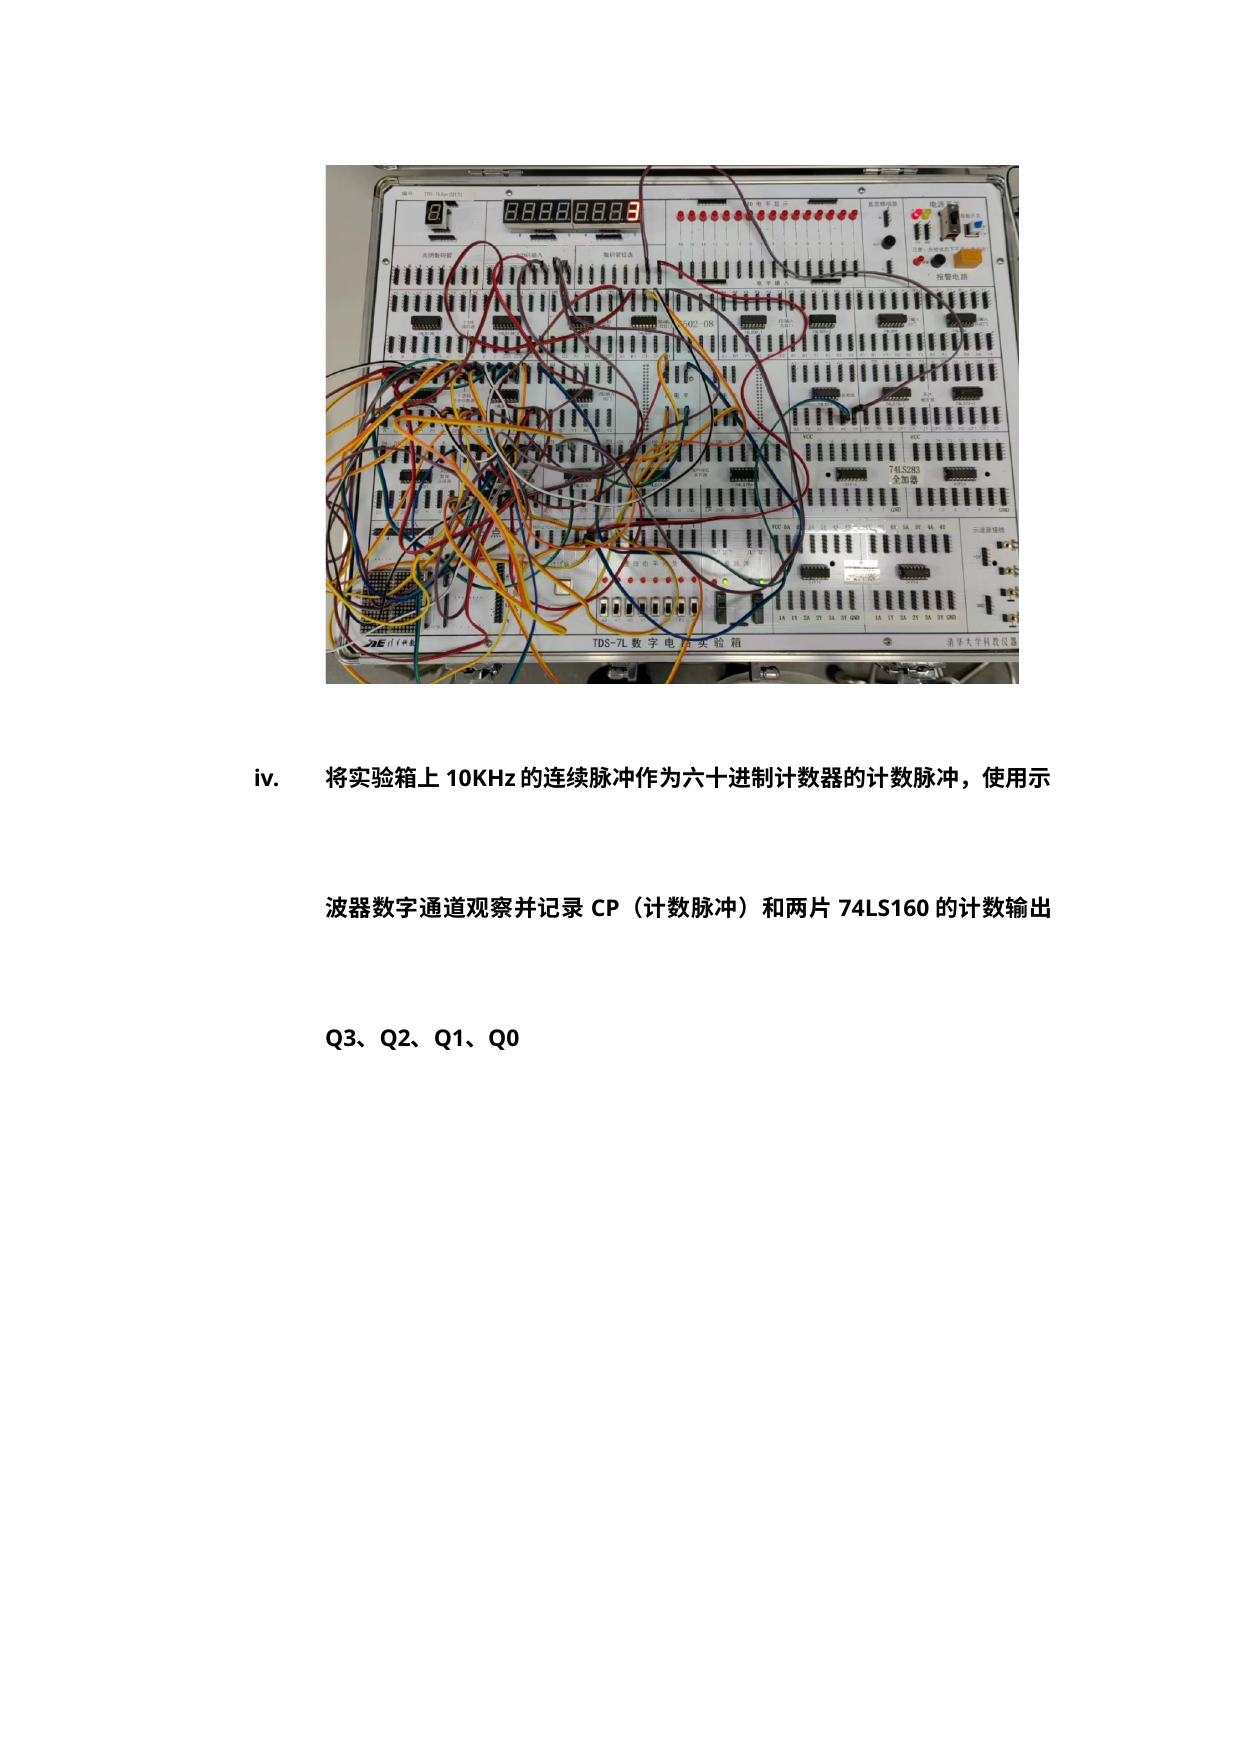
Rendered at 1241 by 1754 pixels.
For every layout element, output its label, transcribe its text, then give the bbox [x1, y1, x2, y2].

picture [326, 165, 1019, 684]
list 将实验箱上10KHz的连续脉冲作为六十进制计数器的计数脉冲，使用示波器数字通道观察并记录CP（计数脉冲）和两片74LS160的计数输出Q3、Q2、Q1、Q0 [279, 744, 1053, 1069]
